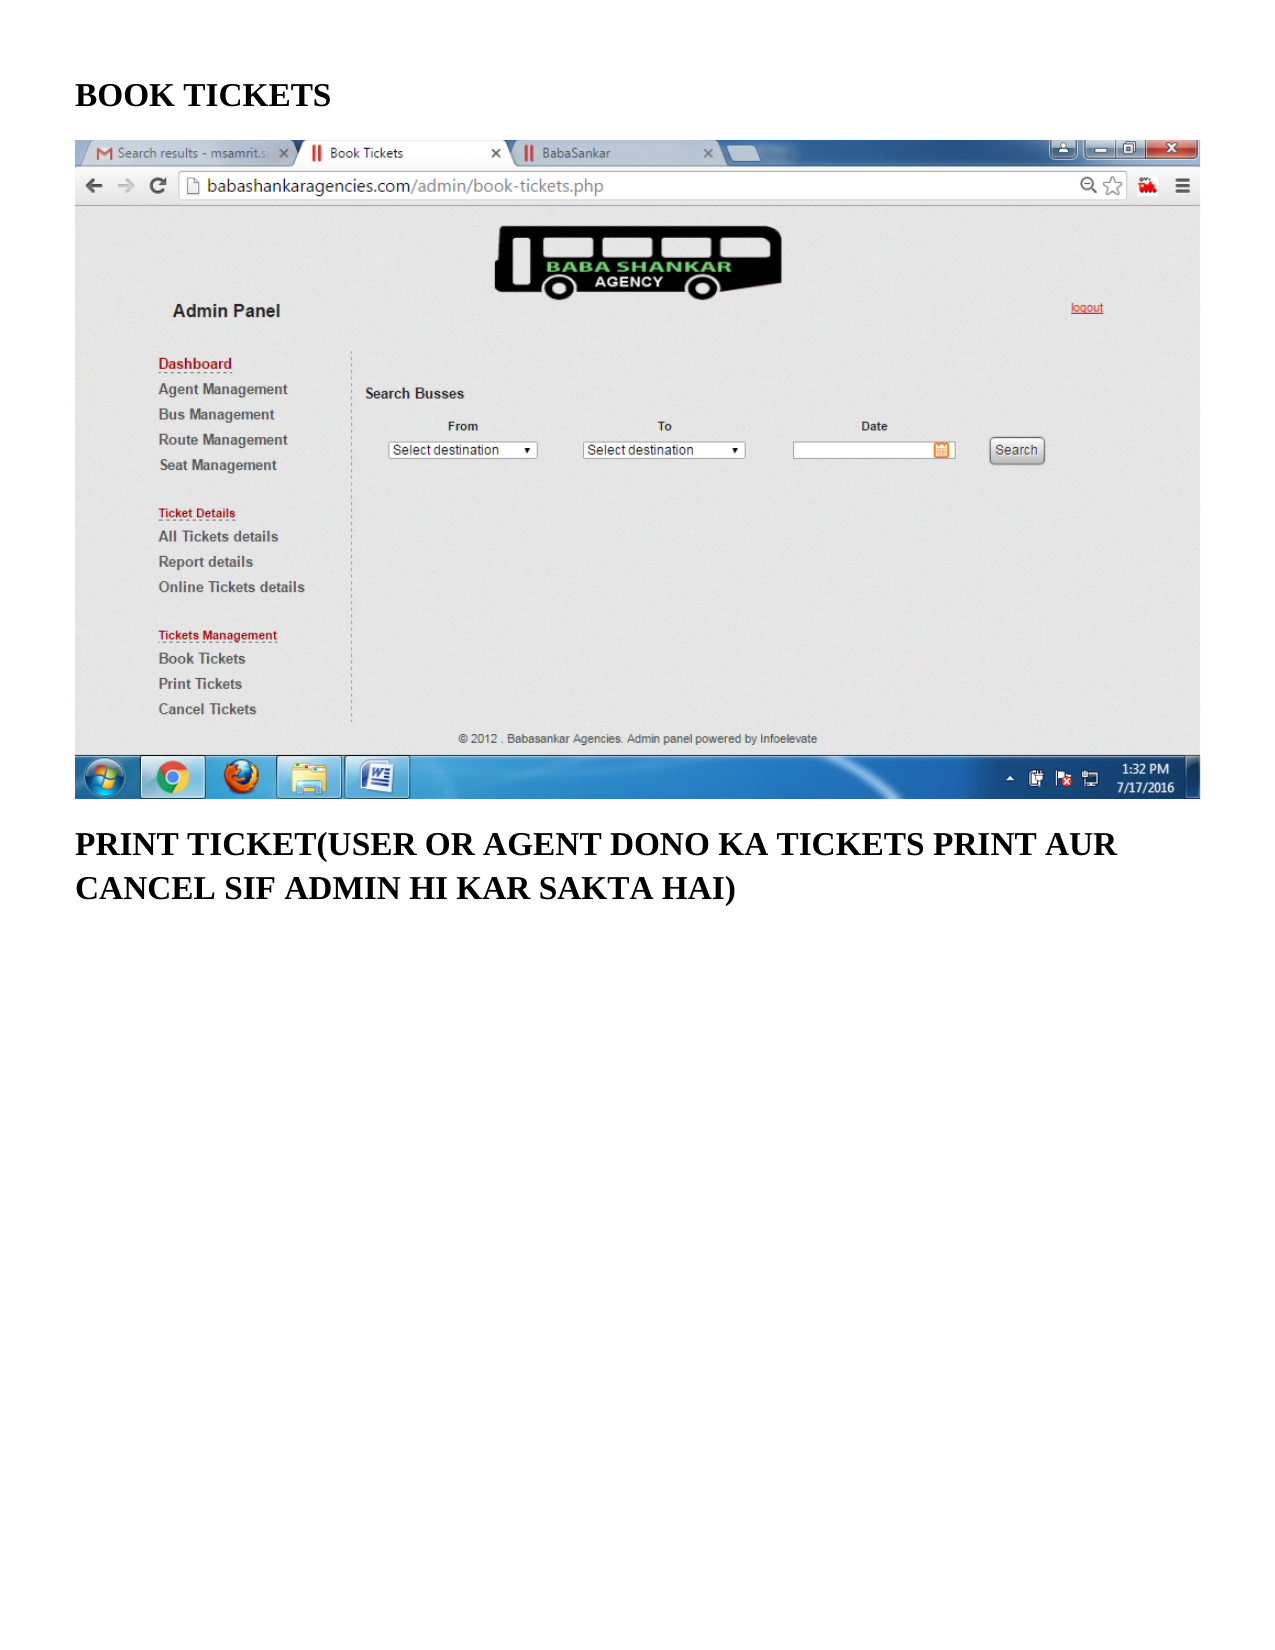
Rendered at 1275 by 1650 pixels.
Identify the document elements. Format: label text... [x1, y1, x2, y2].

text PRINT TICKET(USER OR AGENT DONO KA TICKETS PRINT AUR CANCEL SIF ADMIN HI KAR SAKTA HAI) [75, 824, 1200, 906]
picture [75, 140, 1200, 799]
text BOOK TICKETS [75, 75, 1200, 113]
